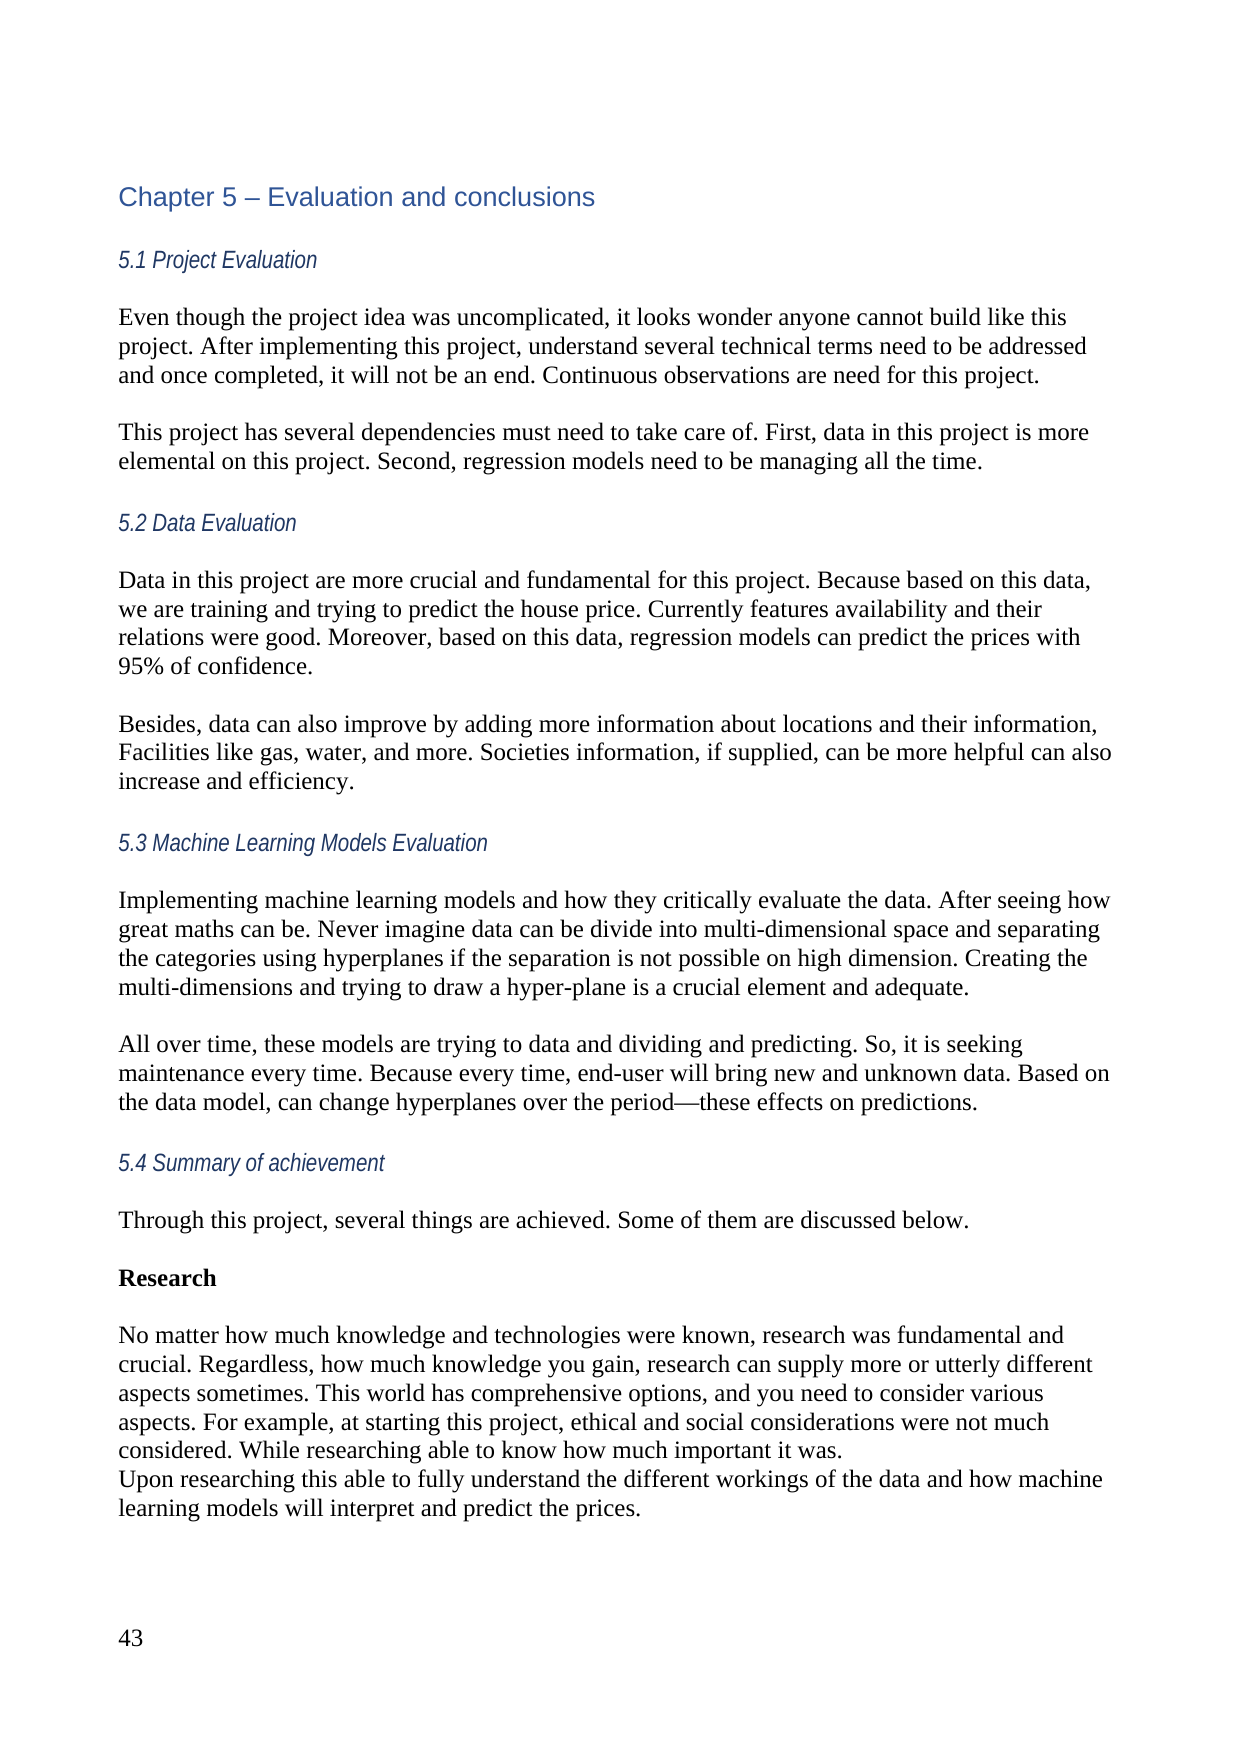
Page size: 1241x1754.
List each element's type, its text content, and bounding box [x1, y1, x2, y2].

subtitle 5.3 Machine Learning Models Evaluation [118, 828, 1122, 857]
text Through this project, several things are achieved. Some of them are discussed below. [118, 1206, 1122, 1234]
text Even though the project idea was uncomplicated, it looks wonder anyone cannot build like this project. After implementing this project, understand several technical terms need to be addressed and once completed, it will not be an end. Continuous observations are need for this project. [118, 302, 1122, 388]
text No matter how much knowledge and technologies were known, research was fundamental and crucial. Regardless, how much knowledge you gain, research can supply more or utterly different aspects sometimes. This world has comprehensive options, and you need to consider various aspects. For example, at starting this project, ethical and social considerations were not much considered. While researching able to know how much important it was. [118, 1321, 1122, 1464]
subtitle 5.2 Data Evaluation [118, 508, 1122, 536]
text All over time, these models are trying to data and dividing and predicting. So, it is seeking maintenance every time. Because every time, end-user will bring new and unknown data. Based on the data model, can change hyperplanes over the period—these effects on predictions. [118, 1029, 1122, 1115]
text This project has several dependencies must need to take care of. First, data in this project is more elemental on this project. Second, regression models need to be managing all the time. [118, 417, 1122, 475]
subtitle 5.1 Project Evaluation [118, 245, 1122, 273]
text Upon researching this able to fully understand the different workings of the data and how machine learning models will interpret and predict the prices. [118, 1464, 1122, 1522]
subtitle 5.4 Summary of achievement [118, 1148, 1122, 1177]
text Implementing machine learning models and how they critically evaluate the data. After seeing how great maths can be. Never imagine data can be divide into multi-dimensional space and separating the categories using hyperplanes if the separation is not possible on high dimension. Creating the multi-dimensions and trying to draw a hyper-plane is a crucial element and adequate. [118, 885, 1122, 1000]
text Besides, data can also improve by adding more information about locations and their information, Facilities like gas, water, and more. Societies information, if supplied, can be more helpful can also increase and efficiency. [118, 709, 1122, 795]
text Research [118, 1263, 1122, 1292]
subtitle Chapter 5 – Evaluation and conclusions [118, 181, 1122, 212]
text Data in this project are more crucial and fundamental for this project. Because based on this data, we are training and trying to predict the house price. Currently features availability and their relations were good. Moreover, based on this data, regression models can predict the prices with 95% of confidence. [118, 565, 1122, 680]
